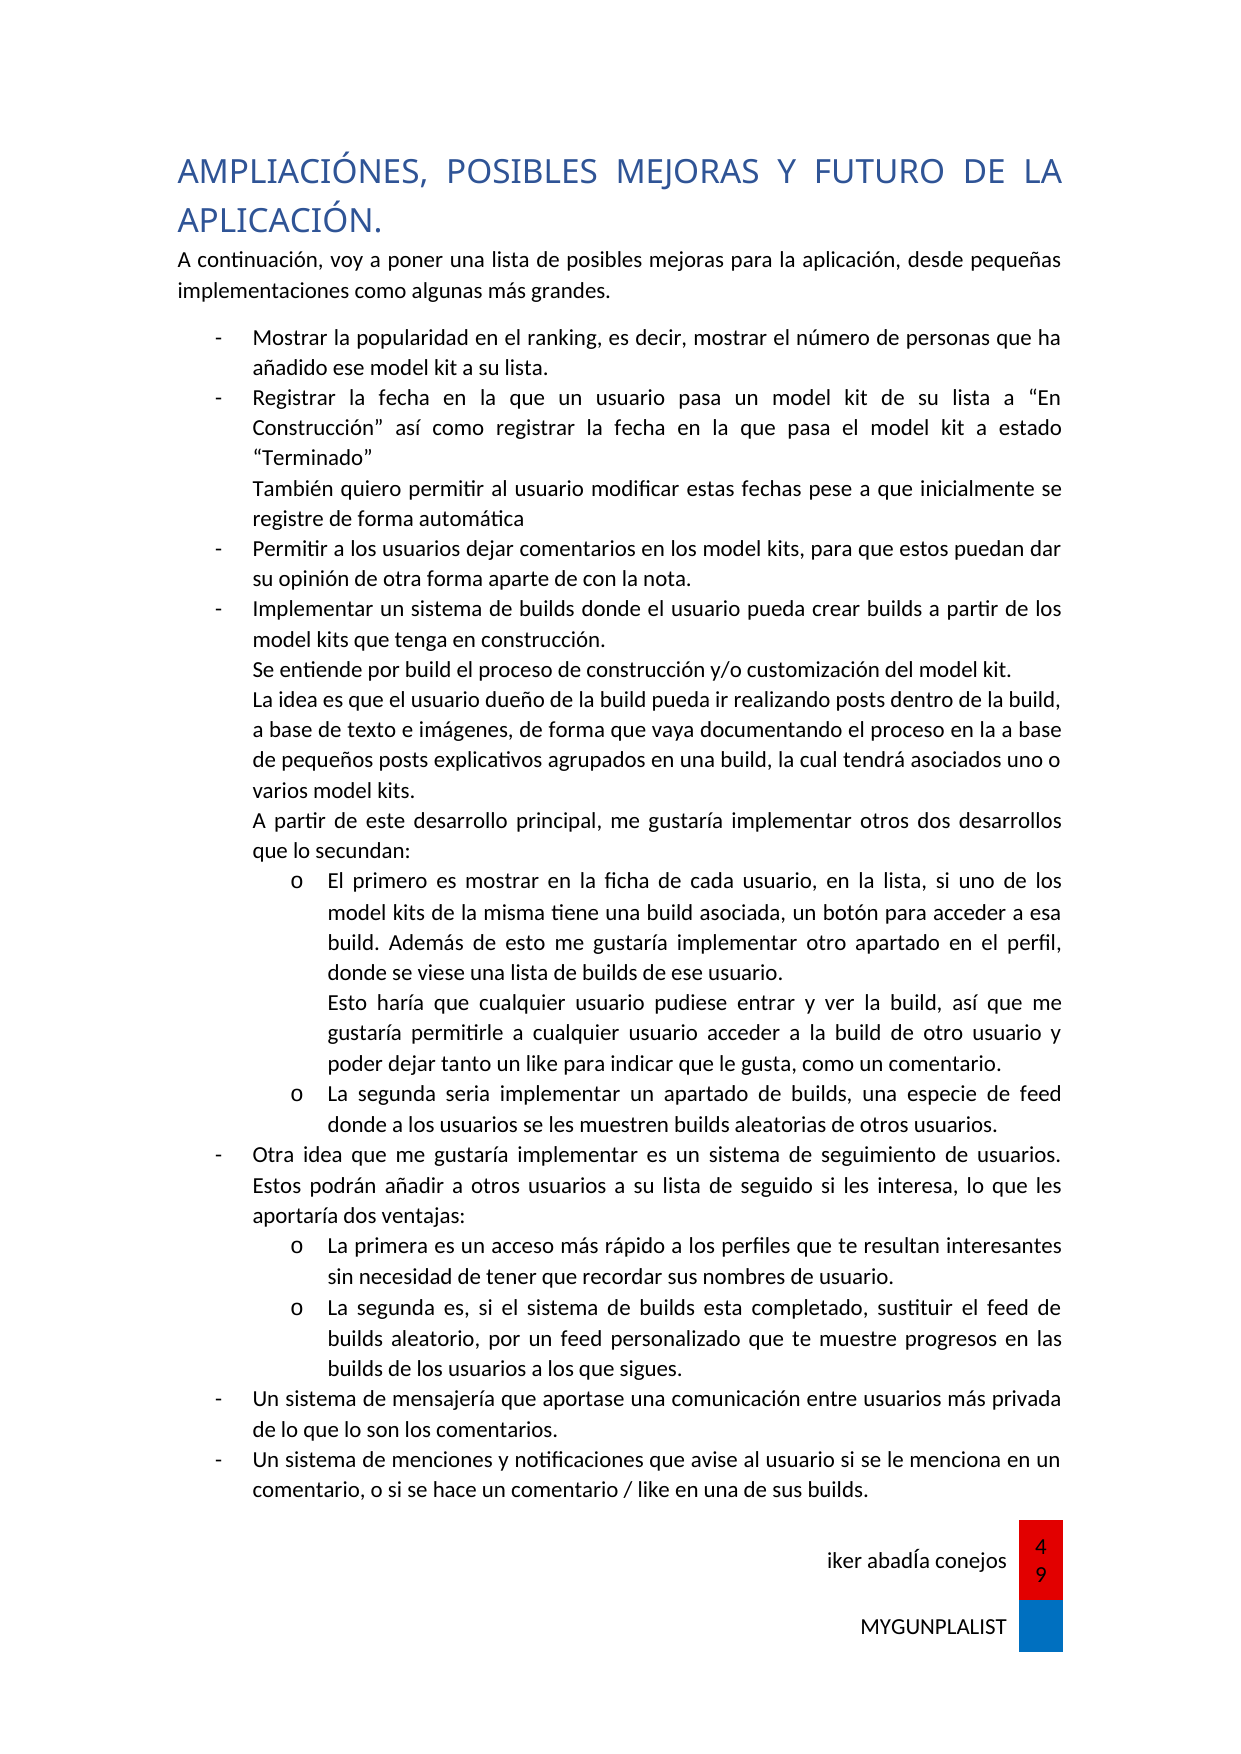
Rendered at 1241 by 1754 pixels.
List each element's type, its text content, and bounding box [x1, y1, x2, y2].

list Se entiende por build el proceso de construcción y/o customización del model kit. [252, 655, 1063, 683]
list Implementar un sistema de builds donde el usuario pueda crear builds a partir de los model kits que tenga en construcción. [215, 594, 1063, 653]
list La primera es un acceso más rápido a los perfiles que te resultan interesantes sin necesidad de tener que recordar sus nombres de usuario. [290, 1231, 1063, 1291]
text A continuación, voy a poner una lista de posibles mejoras para la aplicación, desde pequeñas implementaciones como algunas más grandes. [177, 246, 1063, 304]
list Esto haría que cualquier usuario pudiese entrar y ver la build, así que me gustaría permitirle a cualquier usuario acceder a la build de otro usuario y poder dejar tanto un like para indicar que le gusta, como un comentario. [327, 988, 1063, 1077]
list La segunda es, si el sistema de builds esta completado, sustituir el feed de builds aleatorio, por un feed personalizado que te muestre progresos en las builds de los usuarios a los que sigues. [290, 1293, 1063, 1382]
list Permitir a los usuarios dejar comentarios en los model kits, para que estos puedan dar su opinión de otra forma aparte de con la nota. [215, 534, 1063, 592]
list El primero es mostrar en la ficha de cada usuario, en la lista, si uno de los model kits de la misma tiene una build asociada, un botón para acceder a esa build. Además de esto me gustaría implementar otro apartado en el perfil, donde se viese una lista de builds de ese usuario. [290, 866, 1063, 986]
list La idea es que el usuario dueño de la build pueda ir realizando posts dentro de la build, a base de texto e imágenes, de forma que vaya documentando el proceso en la a base de pequeños posts explicativos agrupados en una build, la cual tendrá asociados uno o varios model kits. [252, 685, 1063, 804]
list También quiero permitir al usuario modificar estas fechas pese a que inicialmente se registre de forma automática [252, 474, 1063, 532]
subtitle AMPLIACIÓNES, POSIBLES MEJORAS Y FUTURO DE LA APLICACIÓN. [177, 148, 1063, 242]
list A partir de este desarrollo principal, me gustaría implementar otros dos desarrollos que lo secundan: [252, 806, 1063, 864]
list Mostrar la popularidad en el ranking, es decir, mostrar el número de personas que ha añadido ese model kit a su lista. [215, 323, 1063, 381]
list Otra idea que me gustaría implementar es un sistema de seguimiento de usuarios. Estos podrán añadir a otros usuarios a su lista de seguido si les interesa, lo que les aportaría dos ventajas: [215, 1141, 1063, 1229]
list Un sistema de menciones y notificaciones que avise al usuario si se le menciona en un comentario, o si se hace un comentario / like en una de sus builds. [215, 1445, 1063, 1503]
list Un sistema de mensajería que aportase una comunicación entre usuarios más privada de lo que lo son los comentarios. [215, 1384, 1063, 1443]
list Registrar la fecha en la que un usuario pasa un model kit de su lista a “En Construcción” así como registrar la fecha en la que pasa el model kit a estado “Terminado” [215, 383, 1063, 471]
list La segunda seria implementar un apartado de builds, una especie de feed donde a los usuarios se les muestren builds aleatorias de otros usuarios. [290, 1079, 1063, 1138]
